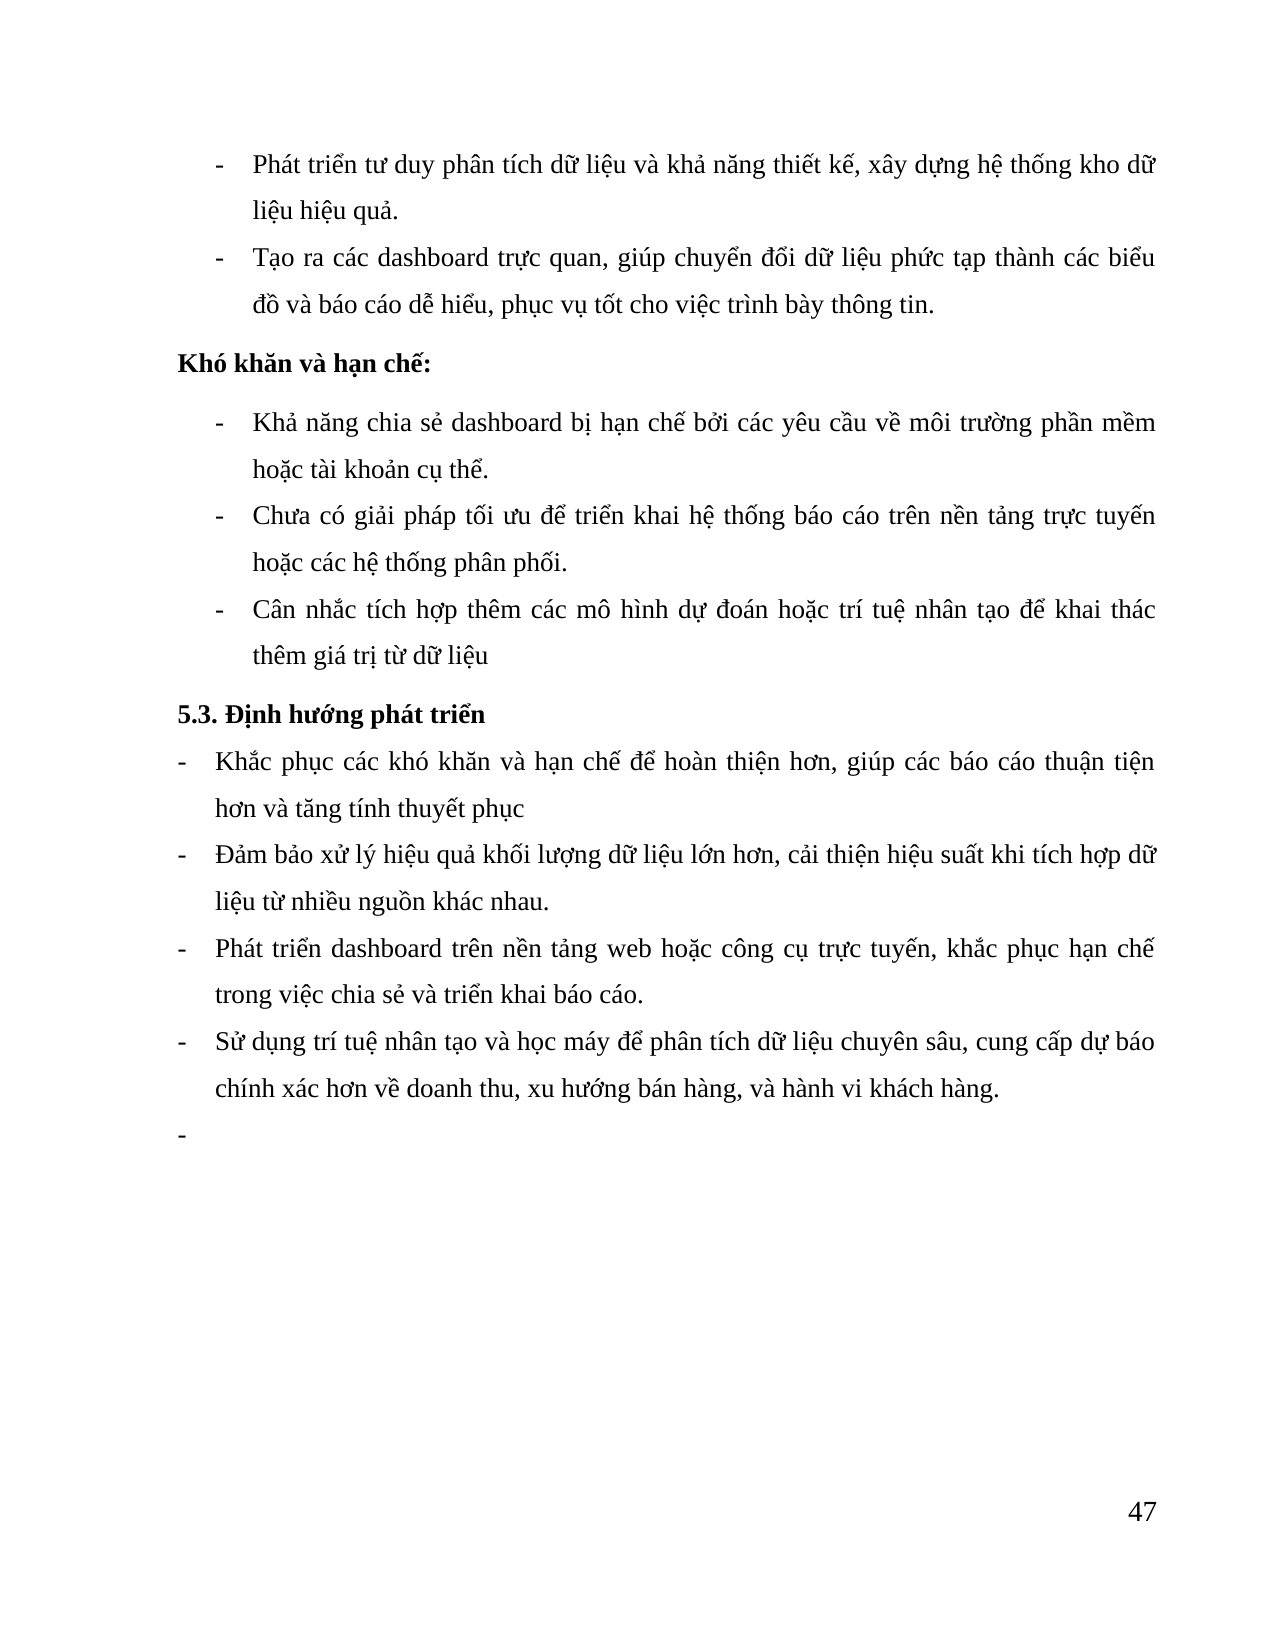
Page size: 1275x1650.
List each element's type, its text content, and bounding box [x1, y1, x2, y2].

list Tạo ra các dashboard trực quan, giúp chuyển đổi dữ liệu phức tạp thành các biểu đồ và báo cáo dễ hiểu, phục vụ tốt cho việc trình bày thông tin. [215, 241, 1157, 319]
list Cân nhắc tích hợp thêm các mô hình dự đoán hoặc trí tuệ nhân tạo để khai thác thêm giá trị từ dữ liệu [215, 593, 1157, 671]
subtitle Định hướng phát triển [177, 698, 1157, 730]
list Phát triển tư duy phân tích dữ liệu và khả năng thiết kế, xây dựng hệ thống kho dữ liệu hiệu quả. [215, 148, 1157, 226]
list Đảm bảo xử lý hiệu quả khối lượng dữ liệu lớn hơn, cải thiện hiệu suất khi tích hợp dữ liệu từ nhiều nguồn khác nhau. [177, 838, 1157, 916]
list Sử dụng trí tuệ nhân tạo và học máy để phân tích dữ liệu chuyên sâu, cung cấp dự báo chính xác hơn về doanh thu, xu hướng bán hàng, và hành vi khách hàng. [177, 1025, 1157, 1103]
list Khả năng chia sẻ dashboard bị hạn chế bởi các yêu cầu về môi trường phần mềm hoặc tài khoản cụ thể. [215, 406, 1157, 484]
list Chưa có giải pháp tối ưu để triển khai hệ thống báo cáo trên nền tảng trực tuyến hoặc các hệ thống phân phối. [215, 499, 1157, 577]
text Khó khăn và hạn chế: [177, 347, 1157, 378]
list Khắc phục các khó khăn và hạn chế để hoàn thiện hơn, giúp các báo cáo thuận tiện hơn và tăng tính thuyết phục [177, 745, 1157, 823]
list Phát triển dashboard trên nền tảng web hoặc công cụ trực tuyến, khắc phục hạn chế trong việc chia sẻ và triển khai báo cáo. [177, 932, 1157, 1010]
